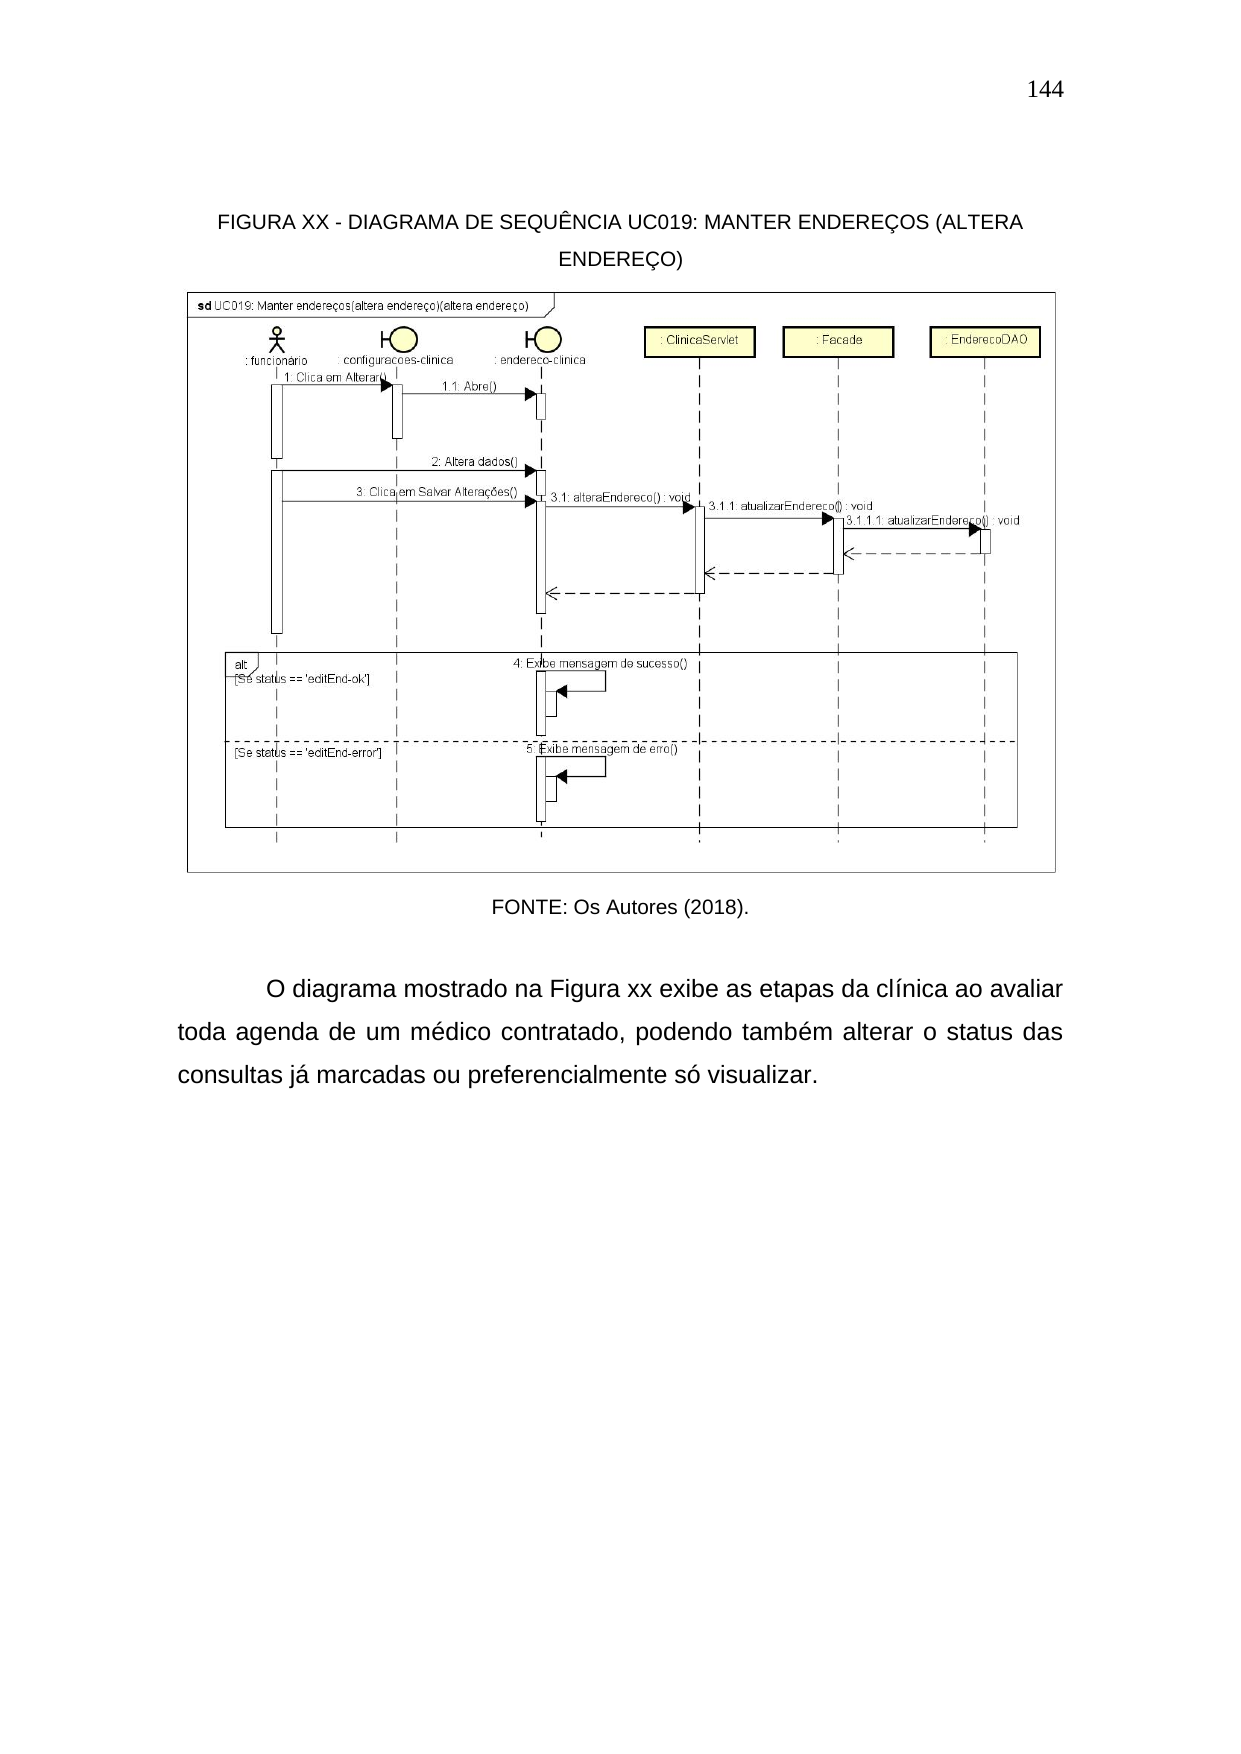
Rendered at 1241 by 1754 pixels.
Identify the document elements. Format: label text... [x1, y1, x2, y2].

text FIGURA XX - DIAGRAMA DE SEQUÊNCIA UC019: MANTER ENDEREÇOS (ALTERA ENDEREÇO) [177, 206, 1064, 270]
text FONTE: Os Autores (2018). [177, 895, 1064, 919]
picture [177, 282, 1064, 881]
text O diagrama mostrado na Figura xx exibe as etapas da clínica ao avaliar toda agenda de um médico contratado, podendo também alterar o status das consultas já marcadas ou preferencialmente só visualizar. [177, 974, 1064, 1089]
